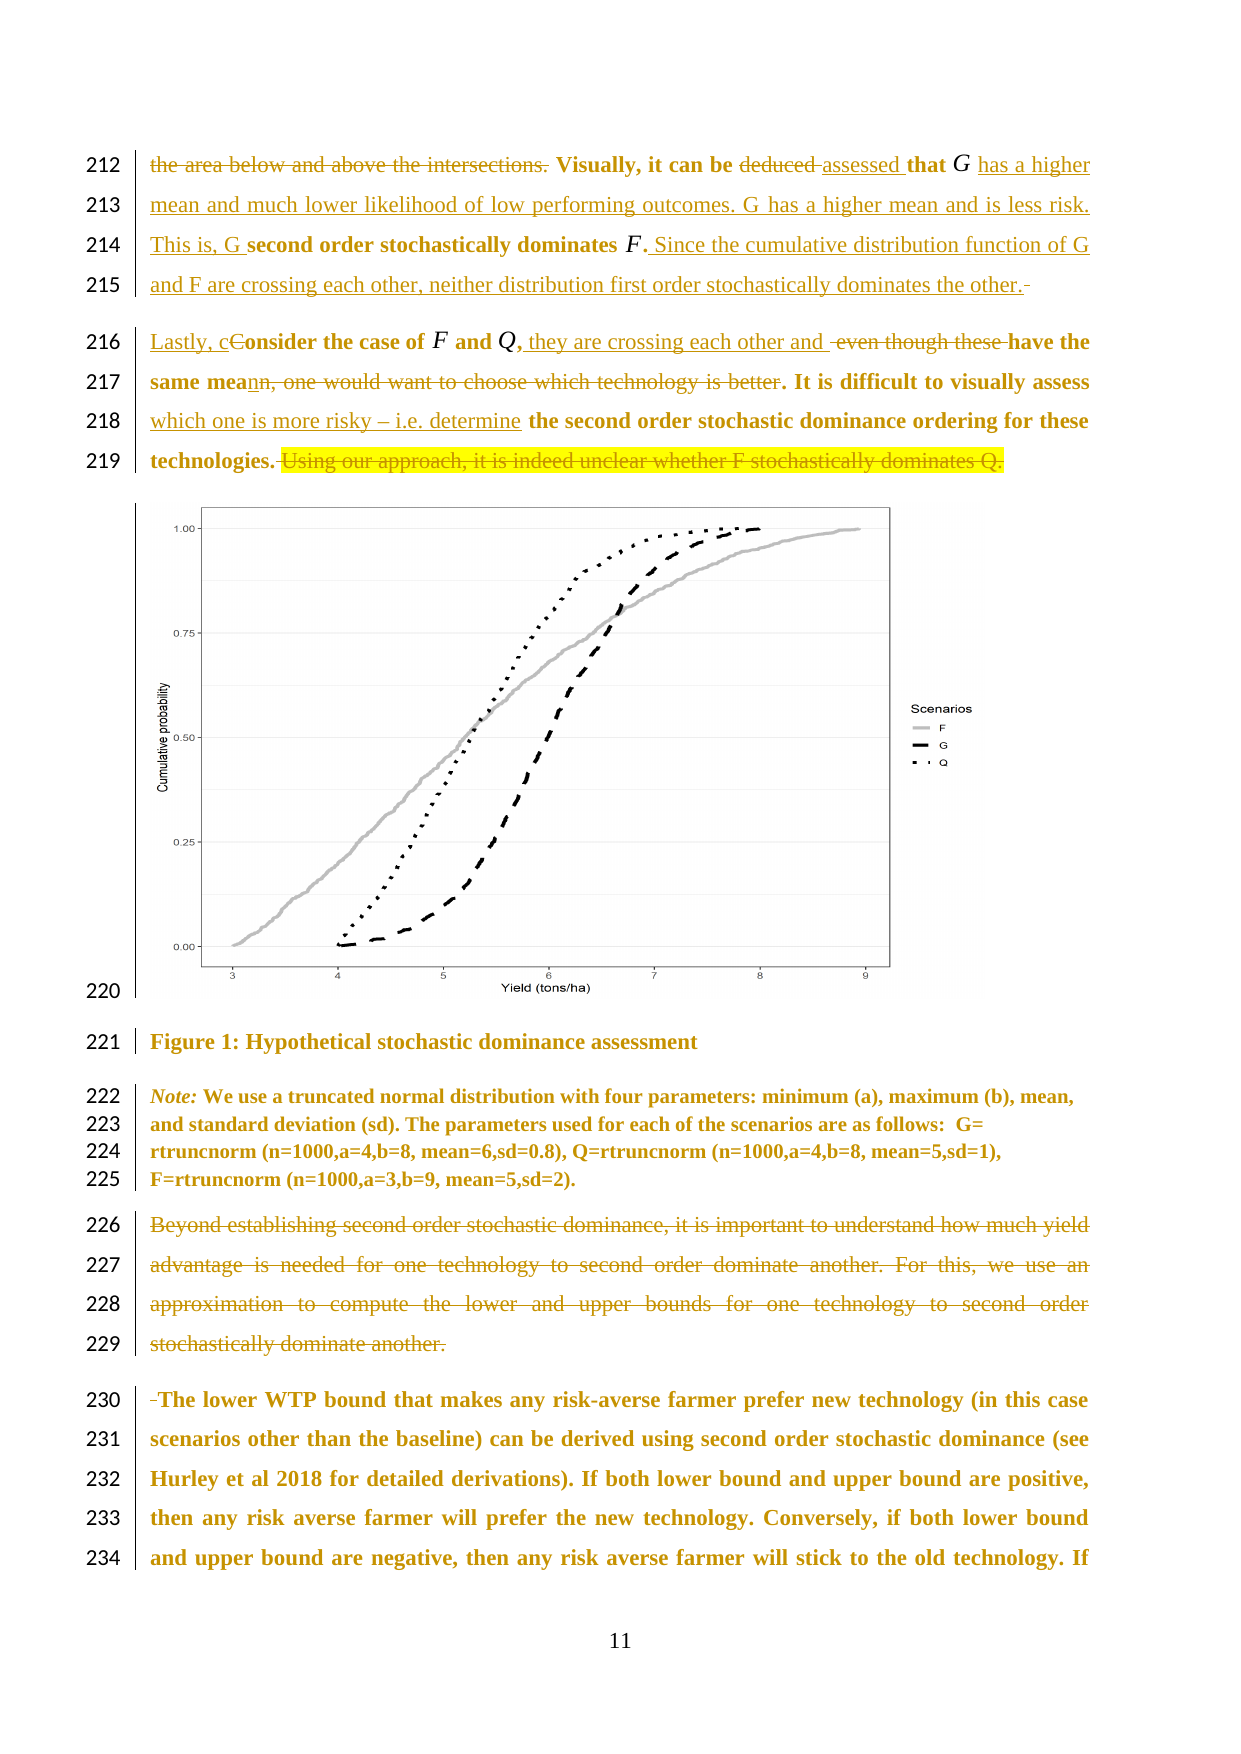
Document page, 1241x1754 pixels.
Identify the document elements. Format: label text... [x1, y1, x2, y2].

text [150, 150, 1090, 214]
picture [150, 502, 986, 999]
text Figure 1: Hypothetical stochastic dominance assessment [150, 1028, 1090, 1054]
text onsider the case of and ,have the same mea. It is difficult to visually assess the second order stochastic dominance ordering for these technologies. [150, 327, 1090, 473]
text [150, 1386, 1090, 1570]
text Note: We use a truncated normal distribution with four parameters: minimum (a), maximum (b), mean, and standard deviation (sd). The parameters used for each of the scenarios are as follows: G= rtruncnorm (n=1000,a=4,b=8, mean=6,sd=0.8), Q=rtruncnorm (n=1000,a=4,b=8, mean=5,sd=1), F=rtruncnorm (n=1000,a=3,b=9, mean=5,sd=2). [150, 1084, 1090, 1191]
